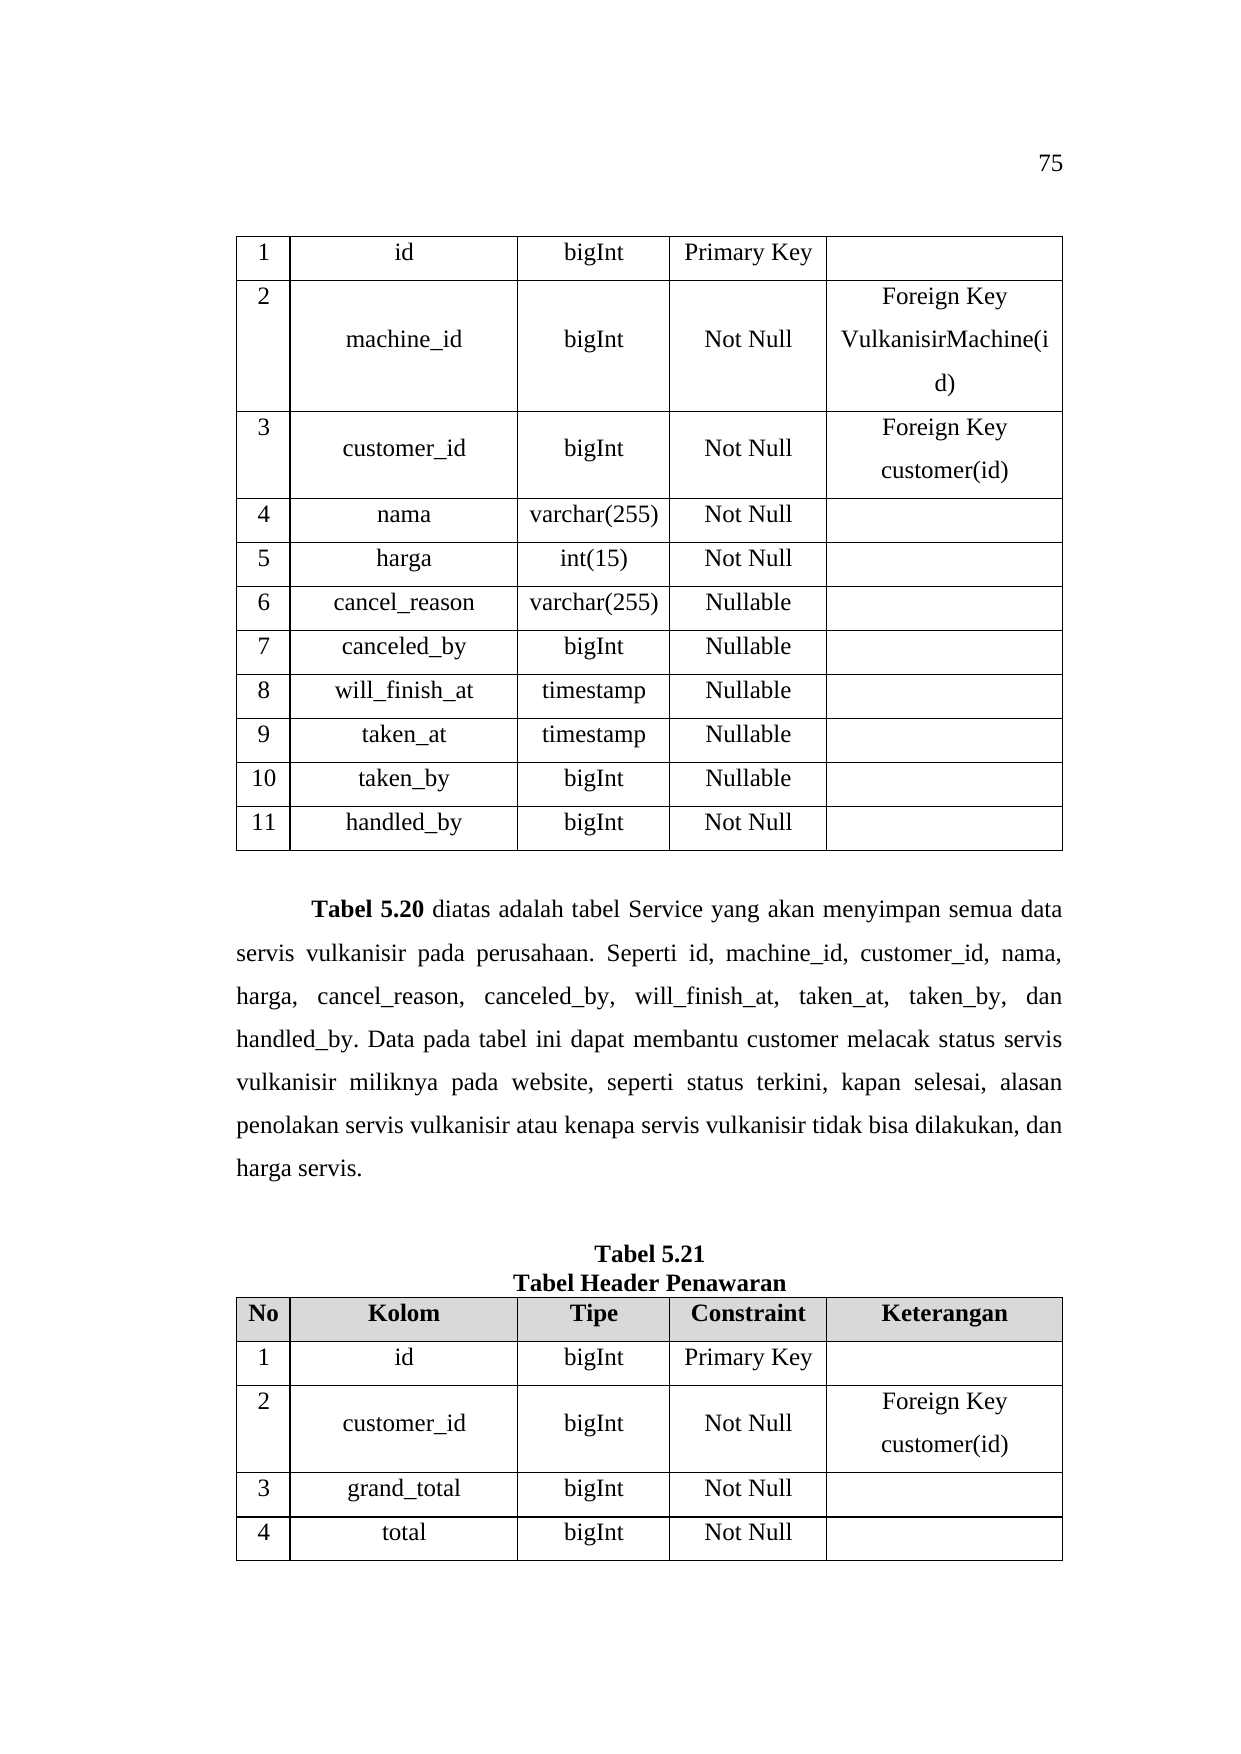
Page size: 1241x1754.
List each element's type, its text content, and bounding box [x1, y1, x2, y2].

table_cell will_finish_at [291, 675, 517, 718]
table_cell 3 [237, 412, 289, 498]
table_cell 4 [237, 499, 289, 542]
table_cell 2 [237, 1386, 289, 1472]
table_cell [827, 807, 1062, 850]
table_cell [827, 587, 1062, 630]
table_cell Nullable [670, 587, 826, 630]
table_cell 5 [237, 543, 289, 586]
table_cell bigInt [518, 1518, 669, 1560]
text Tabel 5.20 diatas adalah tabel Service yang akan menyimpan semua data servis vulkanisir pada perusahaan. Seperti id, machine_id, customer_id, nama, harga, cancel_reason, canceled_by, will_finish_at, taken_at, taken_by, dan handled_by. Data pada tabel ini dapat membantu customer melacak status servis vulkanisir miliknya pada website, seperti status terkini, kapan selesai, alasan penolakan servis vulkanisir atau kenapa servis vulkanisir tidak bisa dilakukan, dan harga servis. [236, 894, 1063, 1182]
table_cell Nullable [670, 631, 826, 674]
table_cell taken_by [291, 763, 517, 806]
table_cell bigInt [518, 763, 669, 806]
table_cell 1 [237, 237, 289, 280]
table_cell Foreign Key customer(id) [827, 412, 1062, 498]
text Tabel Header Penawaran [236, 1268, 1063, 1297]
table_cell handled_by [291, 807, 517, 850]
table_cell cancel_reason [291, 587, 517, 630]
table_cell Not Null [670, 1386, 826, 1472]
table_cell varchar(255) [518, 587, 669, 630]
table_cell 4 [237, 1518, 289, 1560]
table_cell id [291, 1342, 517, 1385]
table_cell 2 [237, 281, 289, 411]
table_header Tipe [518, 1298, 669, 1341]
table_cell bigInt [518, 1473, 669, 1516]
table_cell Nullable [670, 675, 826, 718]
table_cell machine_id [291, 281, 517, 411]
table_cell Not Null [670, 543, 826, 586]
table_cell [827, 719, 1062, 762]
table_header Constraint [670, 1298, 826, 1341]
table_cell bigInt [518, 807, 669, 850]
table_cell Not Null [670, 499, 826, 542]
table_cell bigInt [518, 1386, 669, 1472]
table_cell taken_at [291, 719, 517, 762]
table_cell Primary Key [670, 1342, 826, 1385]
table_header Kolom [291, 1298, 517, 1341]
table_cell Foreign Key customer(id) [827, 1386, 1062, 1472]
table_cell [827, 1518, 1062, 1560]
table_cell bigInt [518, 412, 669, 498]
table_cell bigInt [518, 1342, 669, 1385]
table_cell timestamp [518, 719, 669, 762]
table_cell 10 [237, 763, 289, 806]
table_cell Primary Key [670, 237, 826, 280]
table_cell int(15) [518, 543, 669, 586]
table_cell [827, 1473, 1062, 1516]
table_cell 8 [237, 675, 289, 718]
table_cell bigInt [518, 281, 669, 411]
table_cell [827, 499, 1062, 542]
table_cell 1 [237, 1342, 289, 1385]
table_cell Not Null [670, 412, 826, 498]
table_cell bigInt [518, 237, 669, 280]
table_cell Not Null [670, 1518, 826, 1560]
table_cell Nullable [670, 719, 826, 762]
table_cell 3 [237, 1473, 289, 1516]
table_cell Not Null [670, 807, 826, 850]
table_header No [237, 1298, 289, 1341]
table_cell 11 [237, 807, 289, 850]
table_cell Nullable [670, 763, 826, 806]
table_cell [827, 675, 1062, 718]
table_cell Foreign Key VulkanisirMachine(id) [827, 281, 1062, 411]
table_cell Not Null [670, 1473, 826, 1516]
text Tabel 5.21 [236, 1239, 1063, 1268]
table_cell bigInt [518, 631, 669, 674]
table_cell nama [291, 499, 517, 542]
table_cell total [291, 1518, 517, 1560]
table_cell customer_id [291, 412, 517, 498]
table_cell canceled_by [291, 631, 517, 674]
table_cell [827, 543, 1062, 586]
table_header Keterangan [827, 1298, 1062, 1341]
table_cell 7 [237, 631, 289, 674]
table_cell customer_id [291, 1386, 517, 1472]
table_cell [827, 237, 1062, 280]
table_cell [827, 1342, 1062, 1385]
table_cell varchar(255) [518, 499, 669, 542]
table_cell 9 [237, 719, 289, 762]
table_cell [827, 763, 1062, 806]
table_cell harga [291, 543, 517, 586]
table_cell id [291, 237, 517, 280]
table_cell timestamp [518, 675, 669, 718]
table_cell Not Null [670, 281, 826, 411]
table_cell 6 [237, 587, 289, 630]
table_cell [827, 631, 1062, 674]
table_cell grand_total [291, 1473, 517, 1516]
